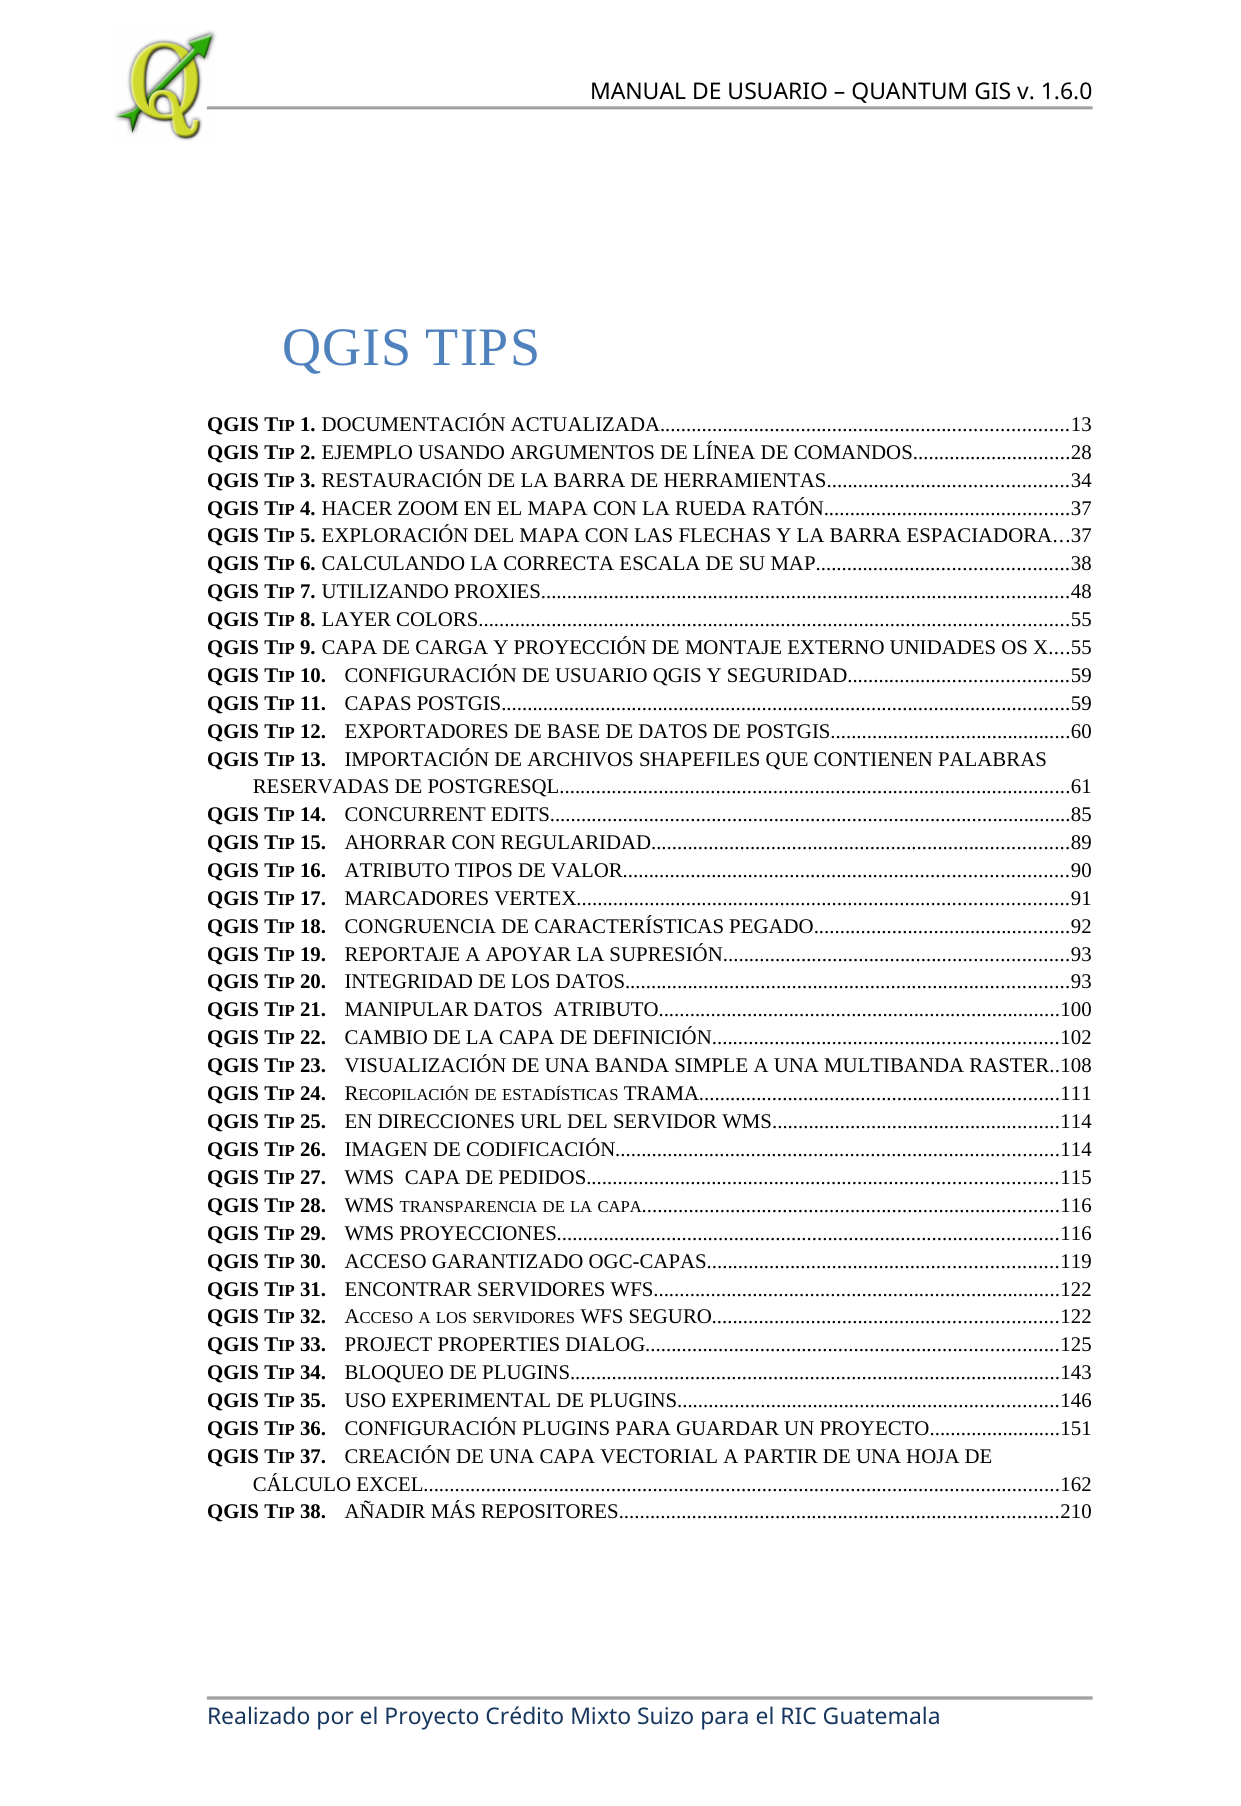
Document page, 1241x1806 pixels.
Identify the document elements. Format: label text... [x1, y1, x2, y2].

text QGIS Tip 12. EXPORTADORES DE BASE DE DATOS DE POSTGIS 60 [207, 719, 1092, 743]
text QGIS Tip 21. MANIPULAR DATOS ATRIBUTO 100 [207, 997, 1092, 1021]
text QGIS Tip 22. CAMBIO DE LA CAPA DE DEFINICIÓN 102 [207, 1025, 1092, 1049]
text QGIS Tip 16. ATRIBUTO TIPOS DE VALOR 90 [207, 858, 1092, 882]
text QGIS Tip 8. LAYER COLORS 55 [207, 607, 1092, 631]
title QGIS Tips [282, 315, 1092, 377]
text QGIS Tip 10. CONFIGURACIÓN DE USUARIO QGIS Y SEGURIDAD 59 [207, 663, 1092, 687]
text QGIS Tip 30. ACCESO GARANTIZADO OGC-CAPAS 119 [207, 1248, 1092, 1273]
text QGIS Tip 6. CALCULANDO LA CORRECTA ESCALA DE SU MAP 38 [207, 551, 1092, 575]
text QGIS Tip 38. AÑADIR MÁS REPOSITORES 210 [207, 1499, 1092, 1523]
text QGIS Tip 24. Recopilación de estadísticas TRAMA 111 [207, 1081, 1092, 1105]
text QGIS Tip 32. Acceso a los servidores WFS SEGURO 122 [207, 1304, 1092, 1328]
text QGIS Tip 23. VISUALIZACIÓN DE UNA BANDA SIMPLE A UNA MULTIBANDA RASTER 108 [207, 1053, 1092, 1077]
text QGIS Tip 36. CONFIGURACIÓN PLUGINS PARA GUARDAR UN PROYECTO 151 [207, 1416, 1092, 1440]
text QGIS Tip 17. MARCADORES VERTEX 91 [207, 886, 1092, 910]
text QGIS Tip 34. BLOQUEO DE PLUGINS 143 [207, 1360, 1092, 1384]
text QGIS Tip 26. IMAGEN DE CODIFICACIÓN 114 [207, 1137, 1092, 1161]
text QGIS Tip 11. CAPAS POSTGIS 59 [207, 691, 1092, 715]
text QGIS Tip 27. WMS CAPA DE PEDIDOS 115 [207, 1165, 1092, 1189]
text QGIS Tip 33. PROJECT PROPERTIES DIALOG 125 [207, 1332, 1092, 1356]
text QGIS Tip 1. DOCUMENTACIÓN ACTUALIZADA 13 [207, 412, 1092, 436]
text QGIS Tip 35. USO EXPERIMENTAL DE PLUGINS 146 [207, 1388, 1092, 1412]
text QGIS Tip 18. CONGRUENCIA DE CARACTERÍSTICAS PEGADO 92 [207, 913, 1092, 938]
text QGIS Tip 2. EJEMPLO USANDO ARGUMENTOS DE LÍNEA DE COMANDOS 28 [207, 439, 1092, 464]
text QGIS Tip 19. REPORTAJE A APOYAR LA SUPRESIÓN 93 [207, 941, 1092, 966]
text QGIS Tip 25. EN DIRECCIONES URL DEL SERVIDOR WMS 114 [207, 1109, 1092, 1133]
text QGIS Tip 14. CONCURRENT EDITS 85 [207, 802, 1092, 826]
text QGIS Tip 4. HACER ZOOM EN EL MAPA CON LA RUEDA RATÓN 37 [207, 495, 1092, 519]
text QGIS Tip 5. EXPLORACIÓN DEL MAPA CON LAS FLECHAS Y LA BARRA ESPACIADORA 37 [207, 523, 1092, 547]
text QGIS Tip 37. CREACIÓN DE UNA CAPA VECTORIAL A PARTIR DE UNA HOJA DE CÁLCULO EXCEL 162 [207, 1444, 1092, 1496]
text QGIS Tip 28. WMS transparencia de la capa 116 [207, 1193, 1092, 1217]
picture [111, 28, 218, 142]
text QGIS Tip 3. RESTAURACIÓN DE LA BARRA DE HERRAMIENTAS 34 [207, 467, 1092, 492]
text QGIS Tip 7. UTILIZANDO PROXIES 48 [207, 579, 1092, 603]
text QGIS Tip 9. CAPA DE CARGA Y PROYECCIÓN DE MONTAJE EXTERNO UNIDADES OS X 55 [207, 635, 1092, 659]
text QGIS Tip 15. AHORRAR CON REGULARIDAD 89 [207, 830, 1092, 854]
text QGIS Tip 31. ENCONTRAR SERVIDORES WFS 122 [207, 1276, 1092, 1301]
text QGIS Tip 29. WMS PROYECCIONES 116 [207, 1221, 1092, 1245]
text QGIS Tip 20. INTEGRIDAD DE LOS DATOS 93 [207, 969, 1092, 993]
text QGIS Tip 13. IMPORTACIÓN DE ARCHIVOS SHAPEFILES QUE CONTIENEN PALABRAS RESERVADAS DE POSTGRESQL 61 [207, 747, 1092, 798]
